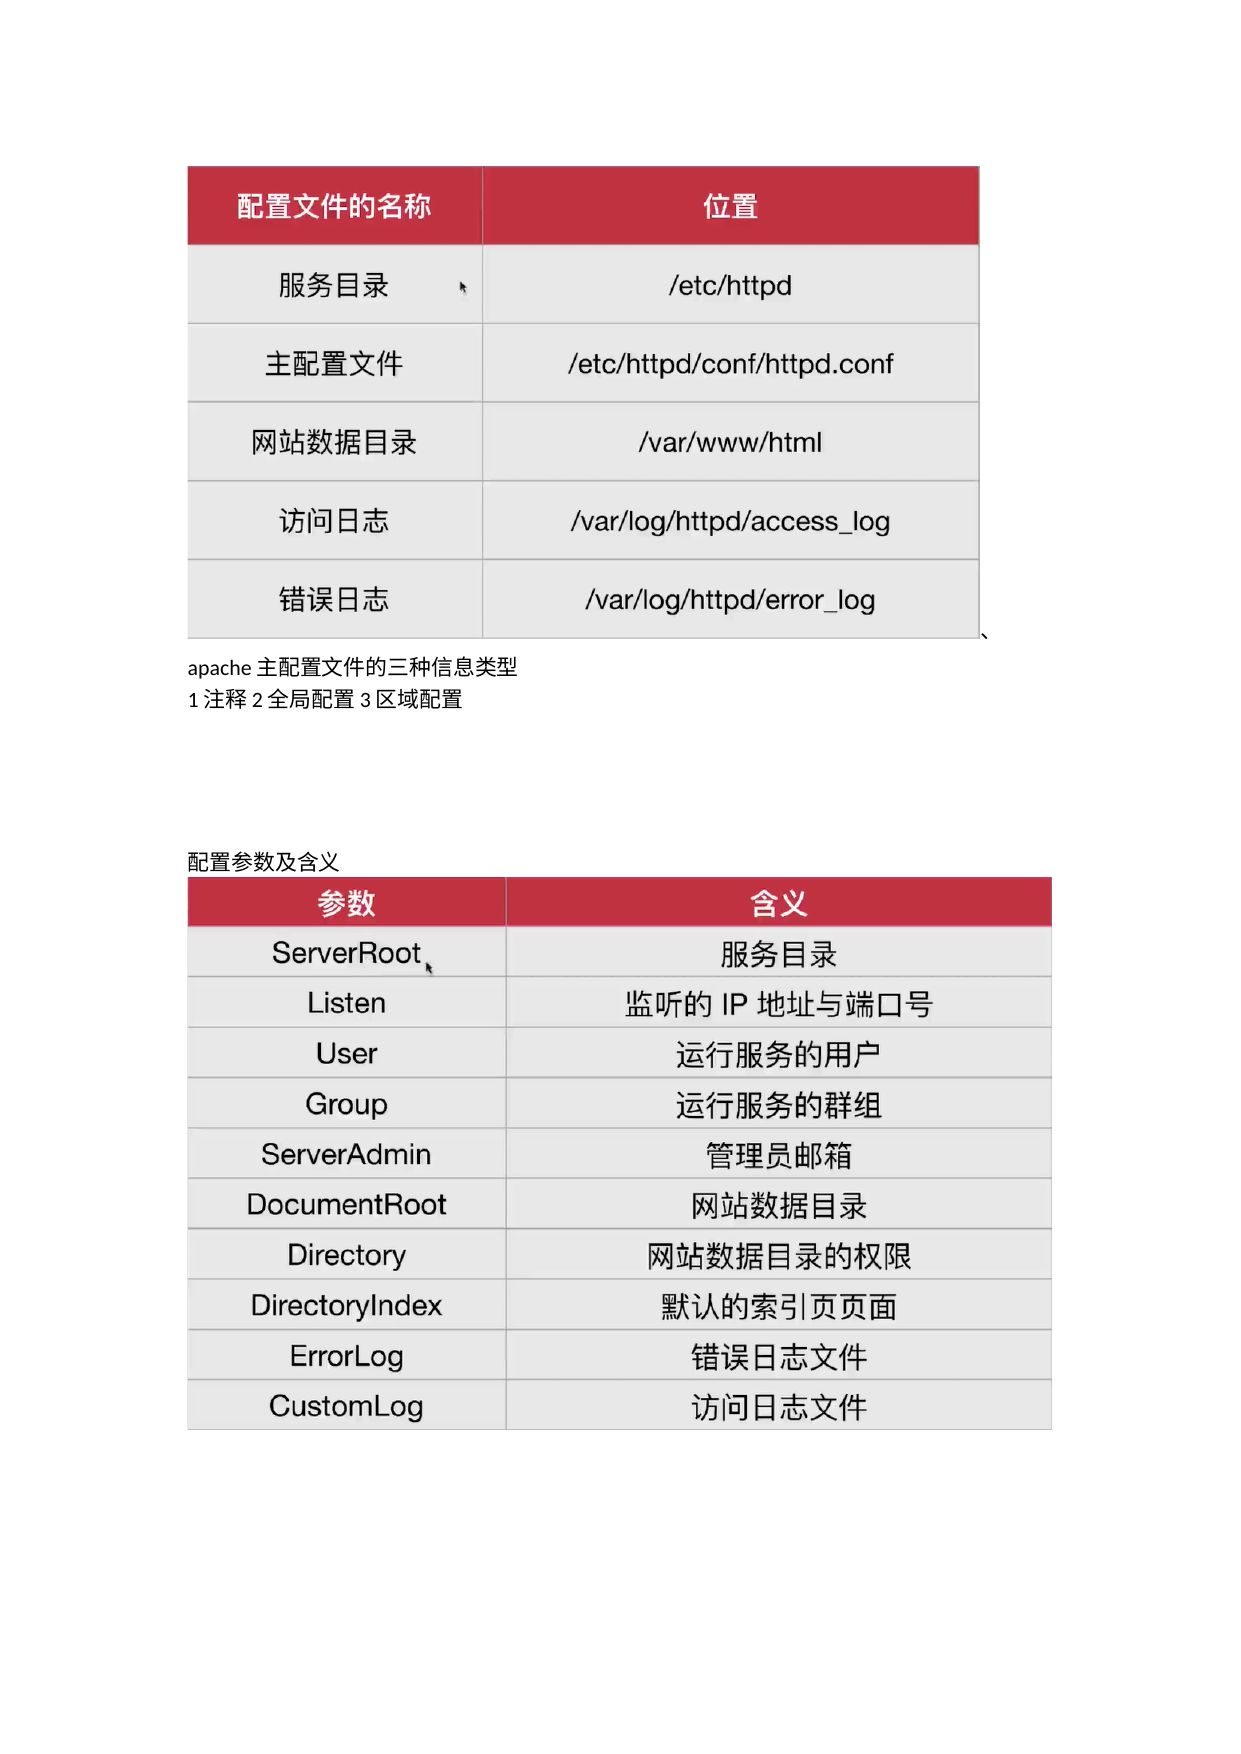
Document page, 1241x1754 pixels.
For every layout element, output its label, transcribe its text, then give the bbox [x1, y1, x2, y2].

picture [187, 877, 1052, 1430]
text 1注释 2全局配置 3区域配置 [187, 682, 1053, 714]
text apache主配置文件的三种信息类型 [187, 649, 1053, 682]
text 配置参数及含义 [187, 844, 1053, 877]
picture [187, 166, 981, 639]
